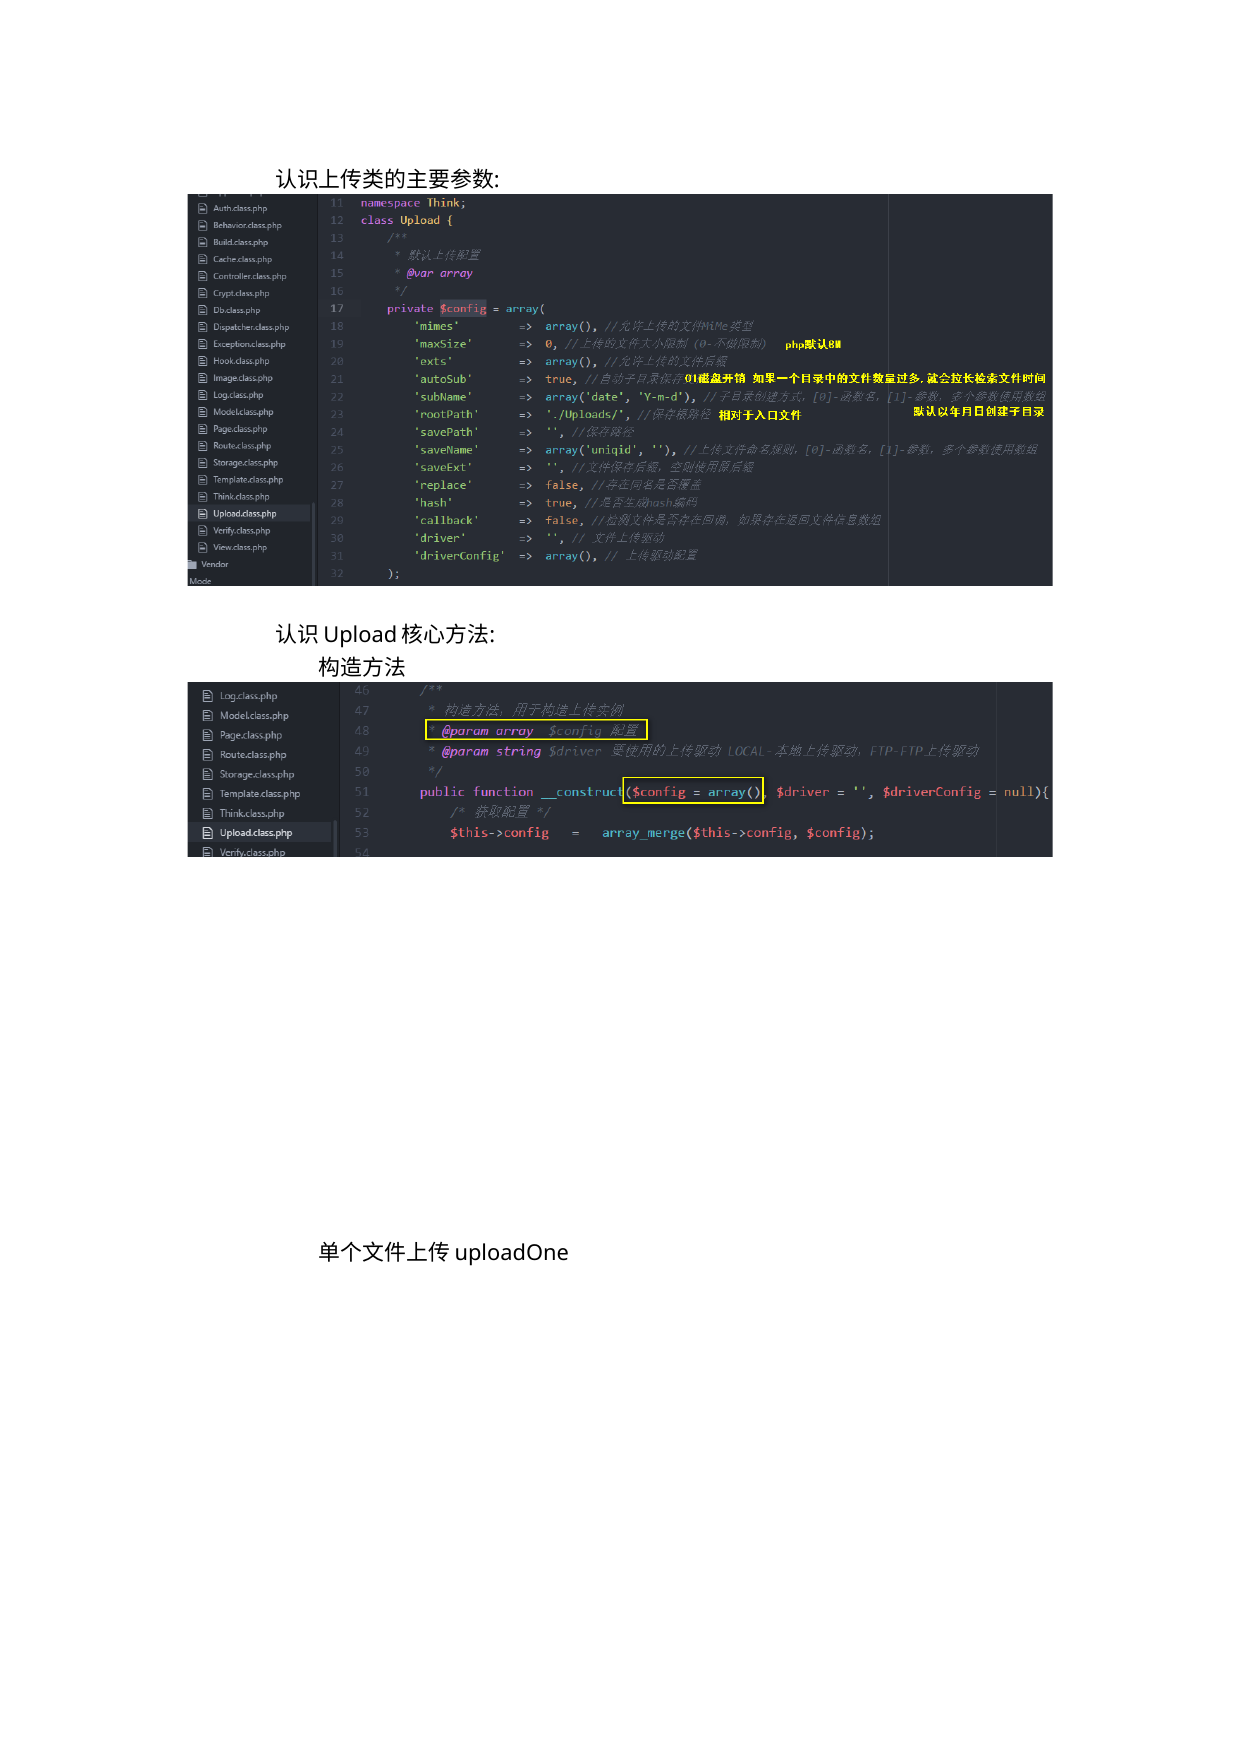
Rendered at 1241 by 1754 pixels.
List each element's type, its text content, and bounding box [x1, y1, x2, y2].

text 构造方法 [187, 649, 1053, 682]
picture [187, 194, 1053, 586]
picture [187, 682, 1053, 857]
text 认识Upload核心方法: [187, 617, 1053, 649]
text 单个文件上传uploadOne [187, 1234, 1053, 1267]
text 认识上传类的主要参数: [187, 162, 1053, 194]
